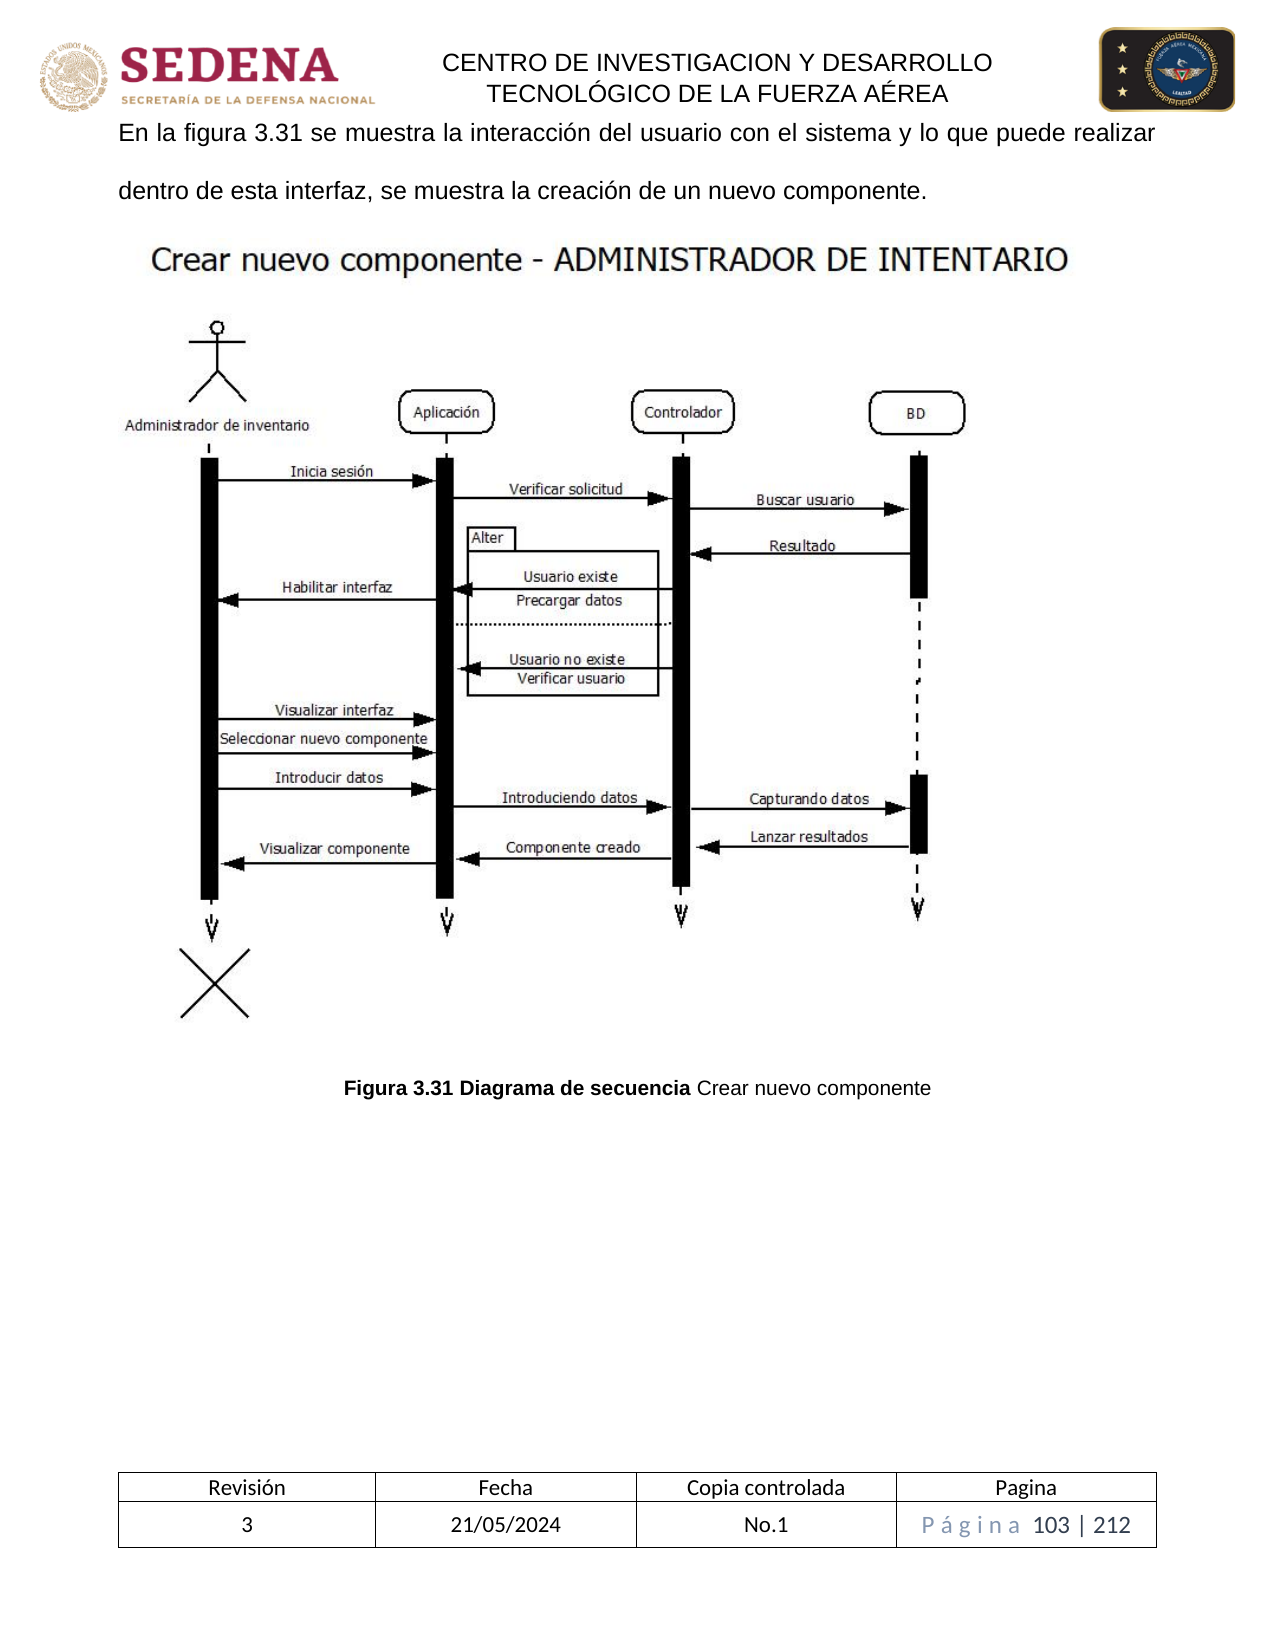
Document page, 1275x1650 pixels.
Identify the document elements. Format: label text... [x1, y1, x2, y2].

text En la figura 3.31 se muestra la interacción del usuario con el sistema y lo que puede realizar dentro de esta interfaz, se muestra la creación de un nuevo componente. [118, 118, 1157, 204]
picture [39, 27, 1236, 112]
picture [118, 238, 1076, 1031]
